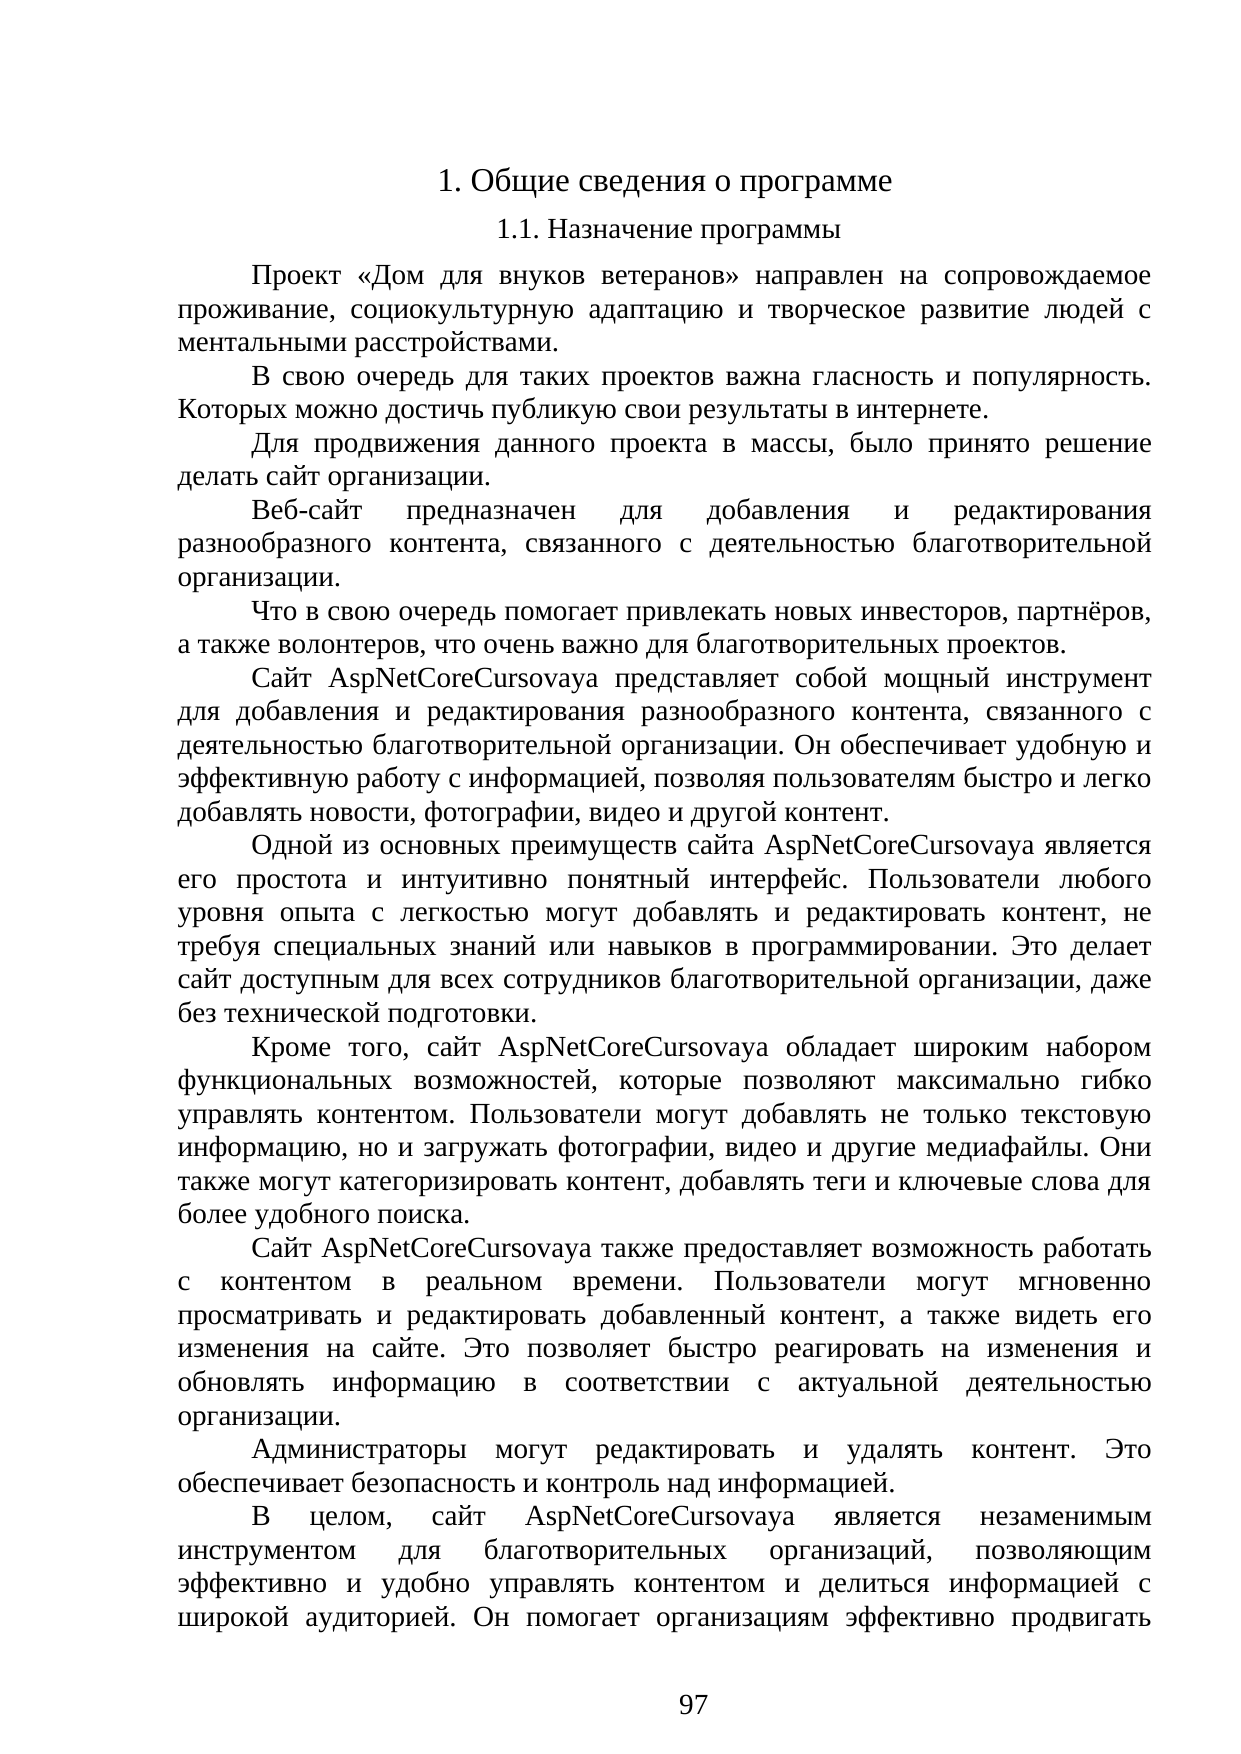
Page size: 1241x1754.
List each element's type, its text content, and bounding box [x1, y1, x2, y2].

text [177, 1498, 1152, 1632]
text Что в свою очередь помогает привлекать новых инвесторов, партнёров, а также волонтеров, что очень важно для благотворительных проектов. [177, 593, 1152, 660]
text Веб-сайт предназначен для добавления и редактирования разнообразного контента, связанного с деятельностью благотворительной организации. [177, 492, 1152, 593]
text В свою очередь для таких проектов важна гласность и популярность. Которых можно достичь публикую свои результаты в интернете. [177, 358, 1152, 425]
text Для продвижения данного проекта в массы, было принято решение делать сайт организации. [177, 425, 1152, 492]
text Проект «Дом для внуков ветеранов» направлен на сопровождаемое проживание, социокультурную адаптацию и творческое развитие людей с ментальными расстройствами. [177, 257, 1152, 358]
text Кроме того, сайт AspNetCoreCursovaya обладает широким набором функциональных возможностей, которые позволяют максимально гибко управлять контентом. Пользователи могут добавлять не только текстовую информацию, но и загружать фотографии, видео и другие медиафайлы. Они также могут категоризировать контент, добавлять теги и ключевые слова для более удобного поиска. [177, 1029, 1152, 1230]
text Сайт AspNetCoreCursovaya представляет собой мощный инструмент для добавления и редактирования разнообразного контента, связанного с деятельностью благотворительной организации. Он обеспечивает удобную и эффективную работу с информацией, позволяя пользователям быстро и легко добавлять новости, фотографии, видео и другой контент. [177, 660, 1152, 827]
subtitle 1. Общие сведения о программе [177, 160, 1152, 199]
text Администраторы могут редактировать и удалять контент. Это обеспечивает безопасность и контроль над информацией. [177, 1431, 1152, 1498]
text Сайт AspNetCoreCursovaya также предоставляет возможность работать с контентом в реальном времени. Пользователи могут мгновенно просматривать и редактировать добавленный контент, а также видеть его изменения на сайте. Это позволяет быстро реагировать на изменения и обновлять информацию в соответствии с актуальной деятельностью организации. [177, 1230, 1152, 1431]
subtitle 1.1. Назначение программы [177, 211, 1152, 245]
text Одной из основных преимуществ сайта AspNetCoreCursovaya является его простота и интуитивно понятный интерфейс. Пользователи любого уровня опыта с легкостью могут добавлять и редактировать контент, не требуя специальных знаний или навыков в программировании. Это делает сайт доступным для всех сотрудников благотворительной организации, даже без технической подготовки. [177, 827, 1152, 1029]
